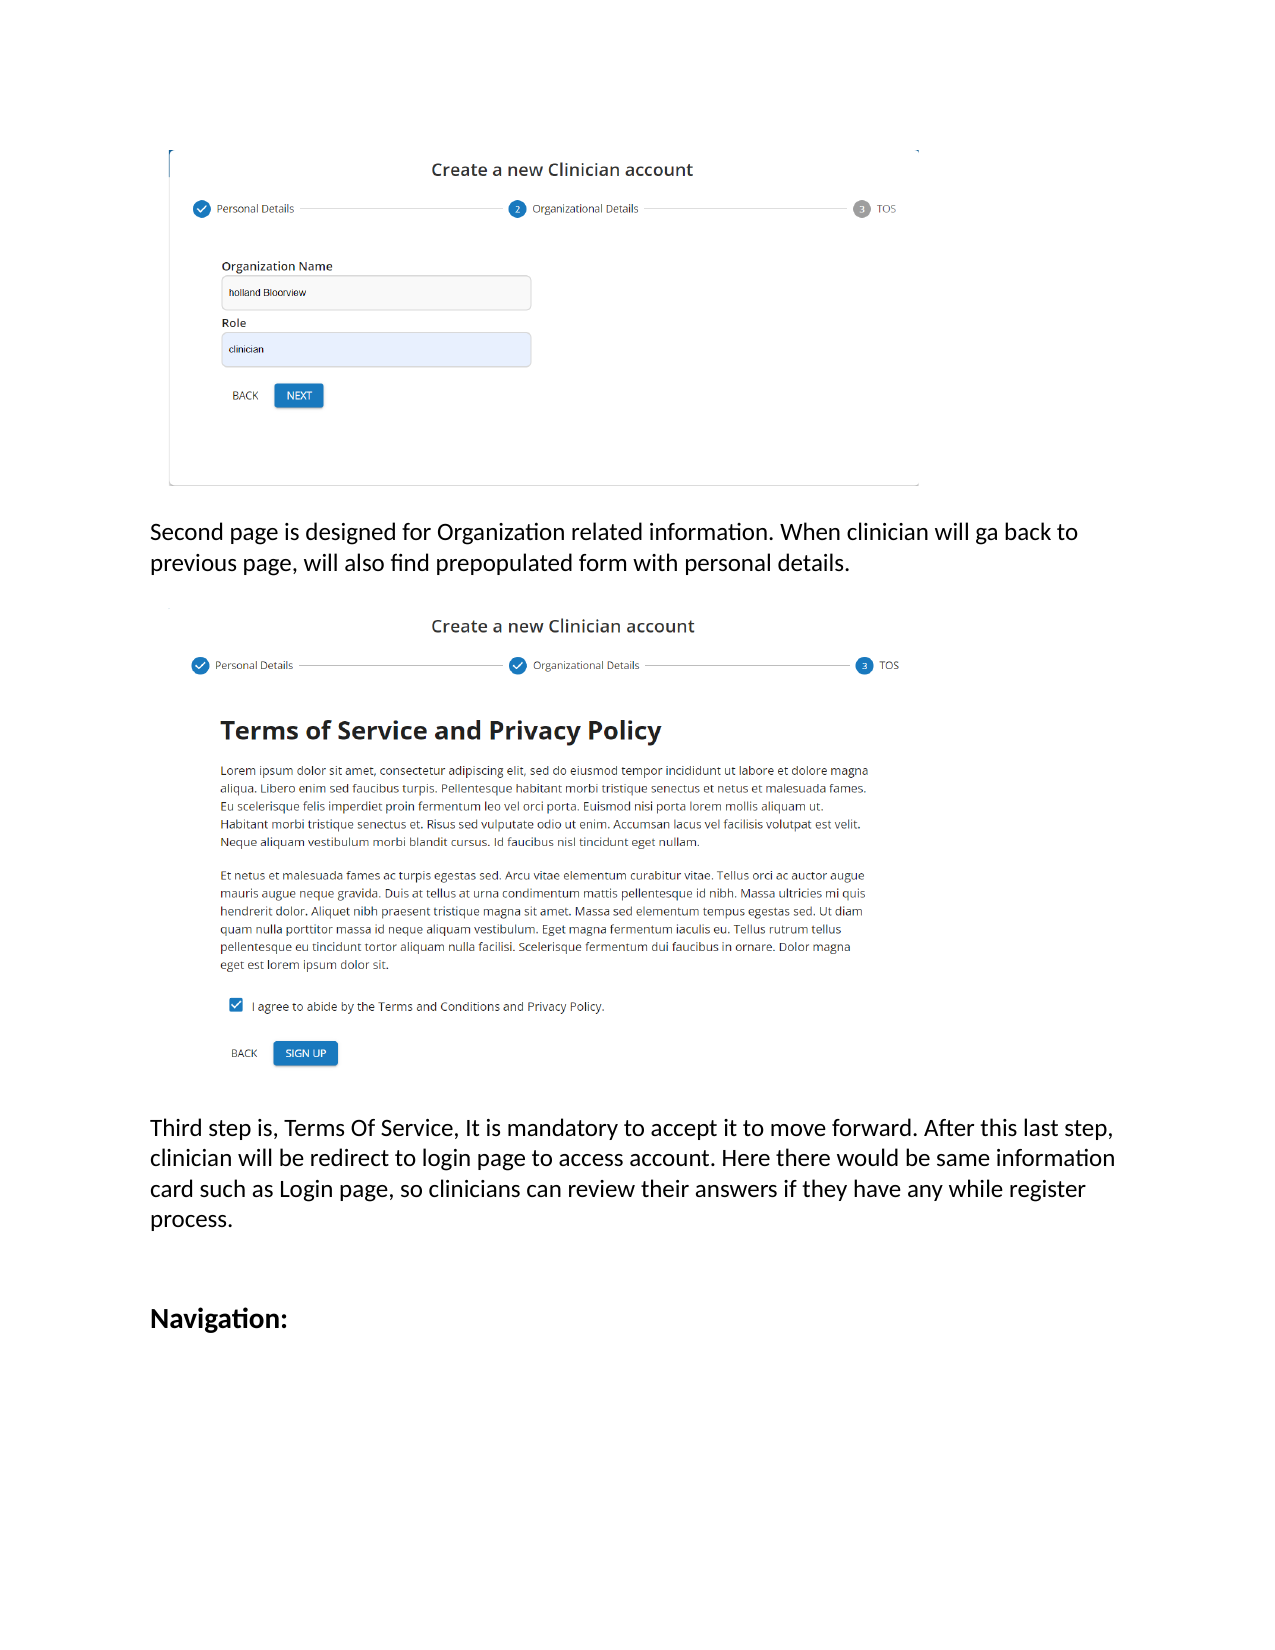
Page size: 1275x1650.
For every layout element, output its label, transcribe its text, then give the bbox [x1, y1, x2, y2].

text Second page is designed for Organization related information. When clinician will ga back to previous page, will also find prepopulated form with personal details. [150, 516, 1125, 577]
text Third step is, Terms Of Service, It is mandatory to accept it to move forward. After this last step, clinician will be redirect to login page to access account. Here there would be same information card such as Login page, so clinicians can review their answers if they have any while register process. [150, 1112, 1125, 1234]
text Navigation: [150, 1300, 1125, 1336]
